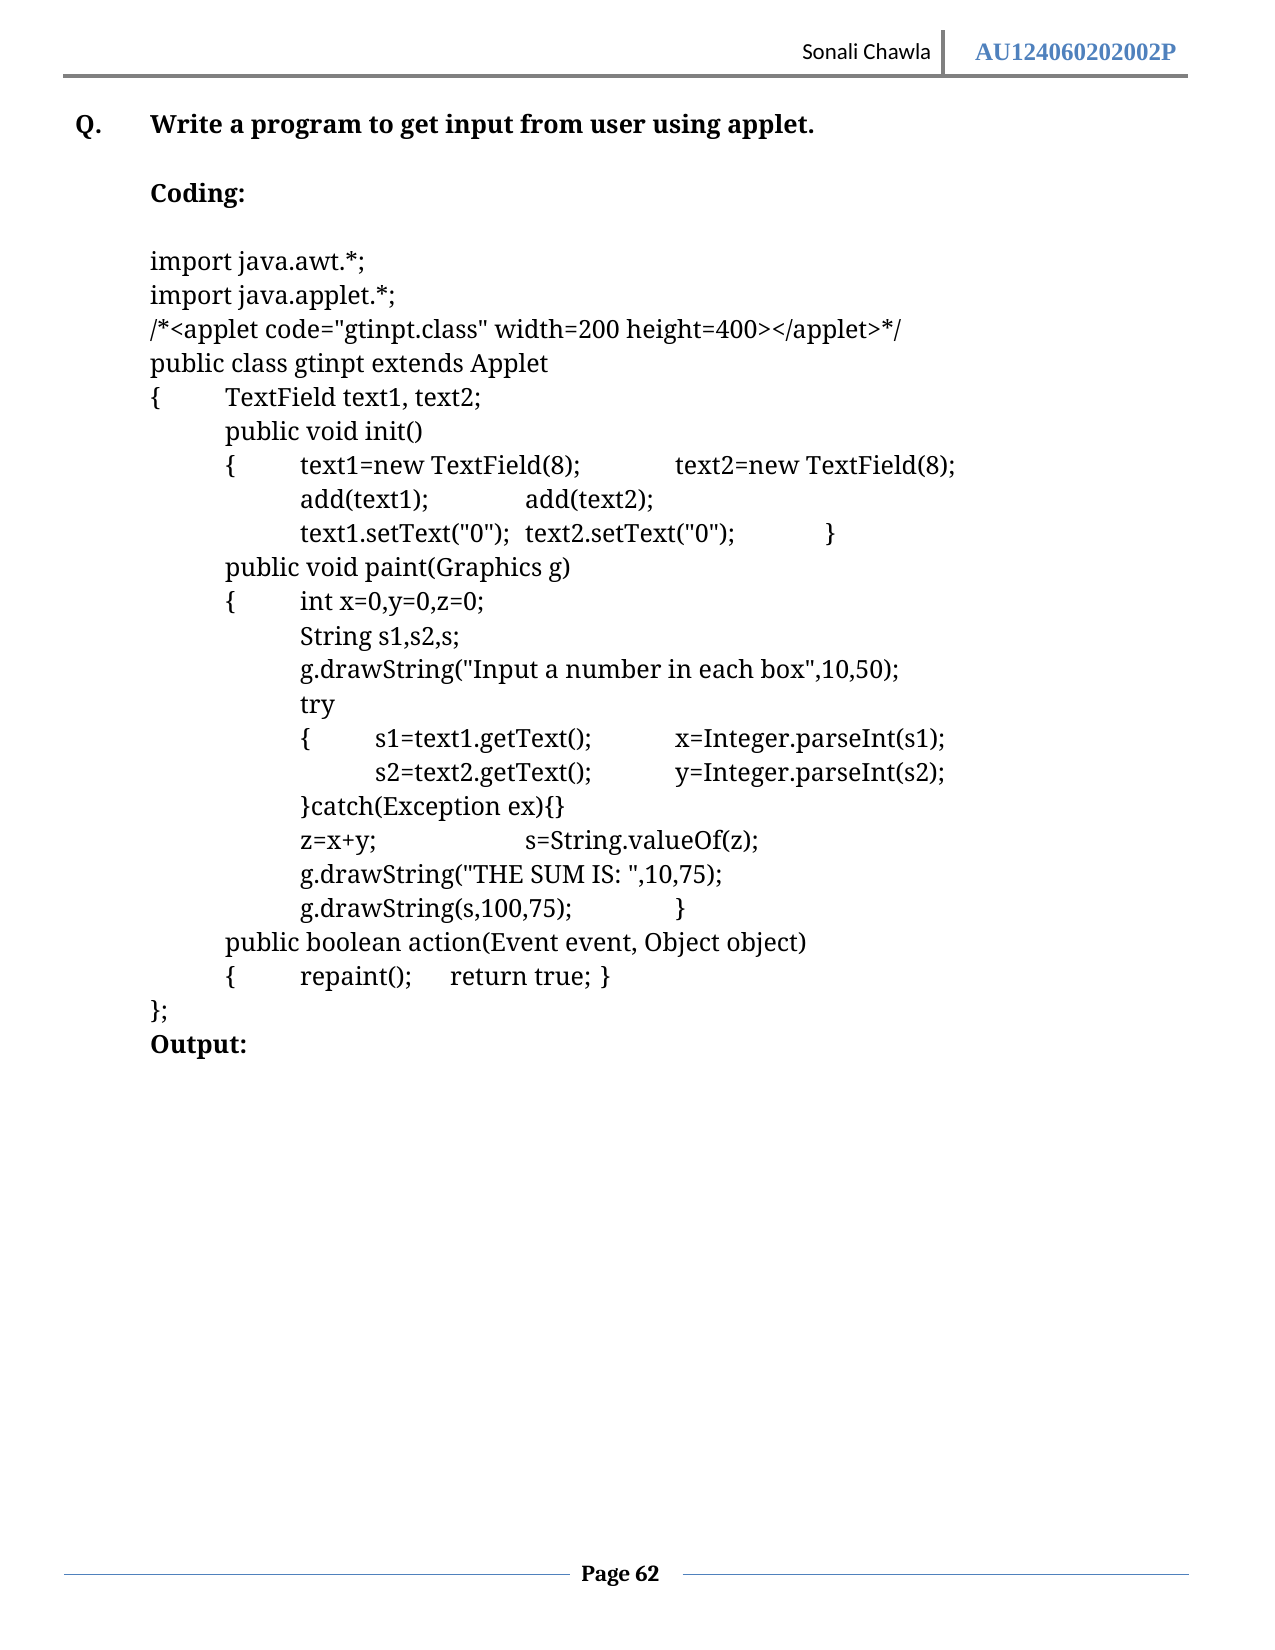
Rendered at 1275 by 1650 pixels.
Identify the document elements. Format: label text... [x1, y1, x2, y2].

text public void paint(Graphics g) [75, 550, 1200, 584]
text g.drawString(s,100,75); } [75, 891, 1200, 925]
text import java.awt.*; [75, 243, 1200, 277]
text }catch(Exception ex){} [75, 788, 1200, 822]
text z=x+y; s=String.valueOf(z); [75, 822, 1200, 857]
text public boolean action(Event event, Object object) [75, 925, 1200, 959]
text { repaint(); return true; } [75, 959, 1200, 993]
text Coding: [75, 175, 1200, 209]
text { int x=0,y=0,z=0; [75, 584, 1200, 618]
text { s1=text1.getText(); x=Integer.parseInt(s1); [75, 720, 1200, 754]
text import java.applet.*; [75, 277, 1200, 312]
text }; [75, 993, 1200, 1027]
text public void init() [75, 414, 1200, 448]
text /*<applet code="gtinpt.class" width=200 height=400></applet>*/ [75, 312, 1200, 346]
text Output: [75, 1027, 1200, 1061]
text add(text1); add(text2); [75, 482, 1200, 516]
text s2=text2.getText(); y=Integer.parseInt(s2); [75, 754, 1200, 788]
text { text1=new TextField(8); text2=new TextField(8); [75, 448, 1200, 482]
text text1.setText("0"); text2.setText("0"); } [75, 516, 1200, 550]
text { TextField text1, text2; [75, 380, 1200, 414]
text Q. Write a program to get input from user using applet. [75, 107, 1200, 141]
text g.drawString("Input a number in each box",10,50); [75, 652, 1200, 686]
text String s1,s2,s; [75, 618, 1200, 652]
text try [75, 686, 1200, 720]
text public class gtinpt extends Applet [75, 346, 1200, 380]
text g.drawString("THE SUM IS: ",10,75); [75, 857, 1200, 891]
